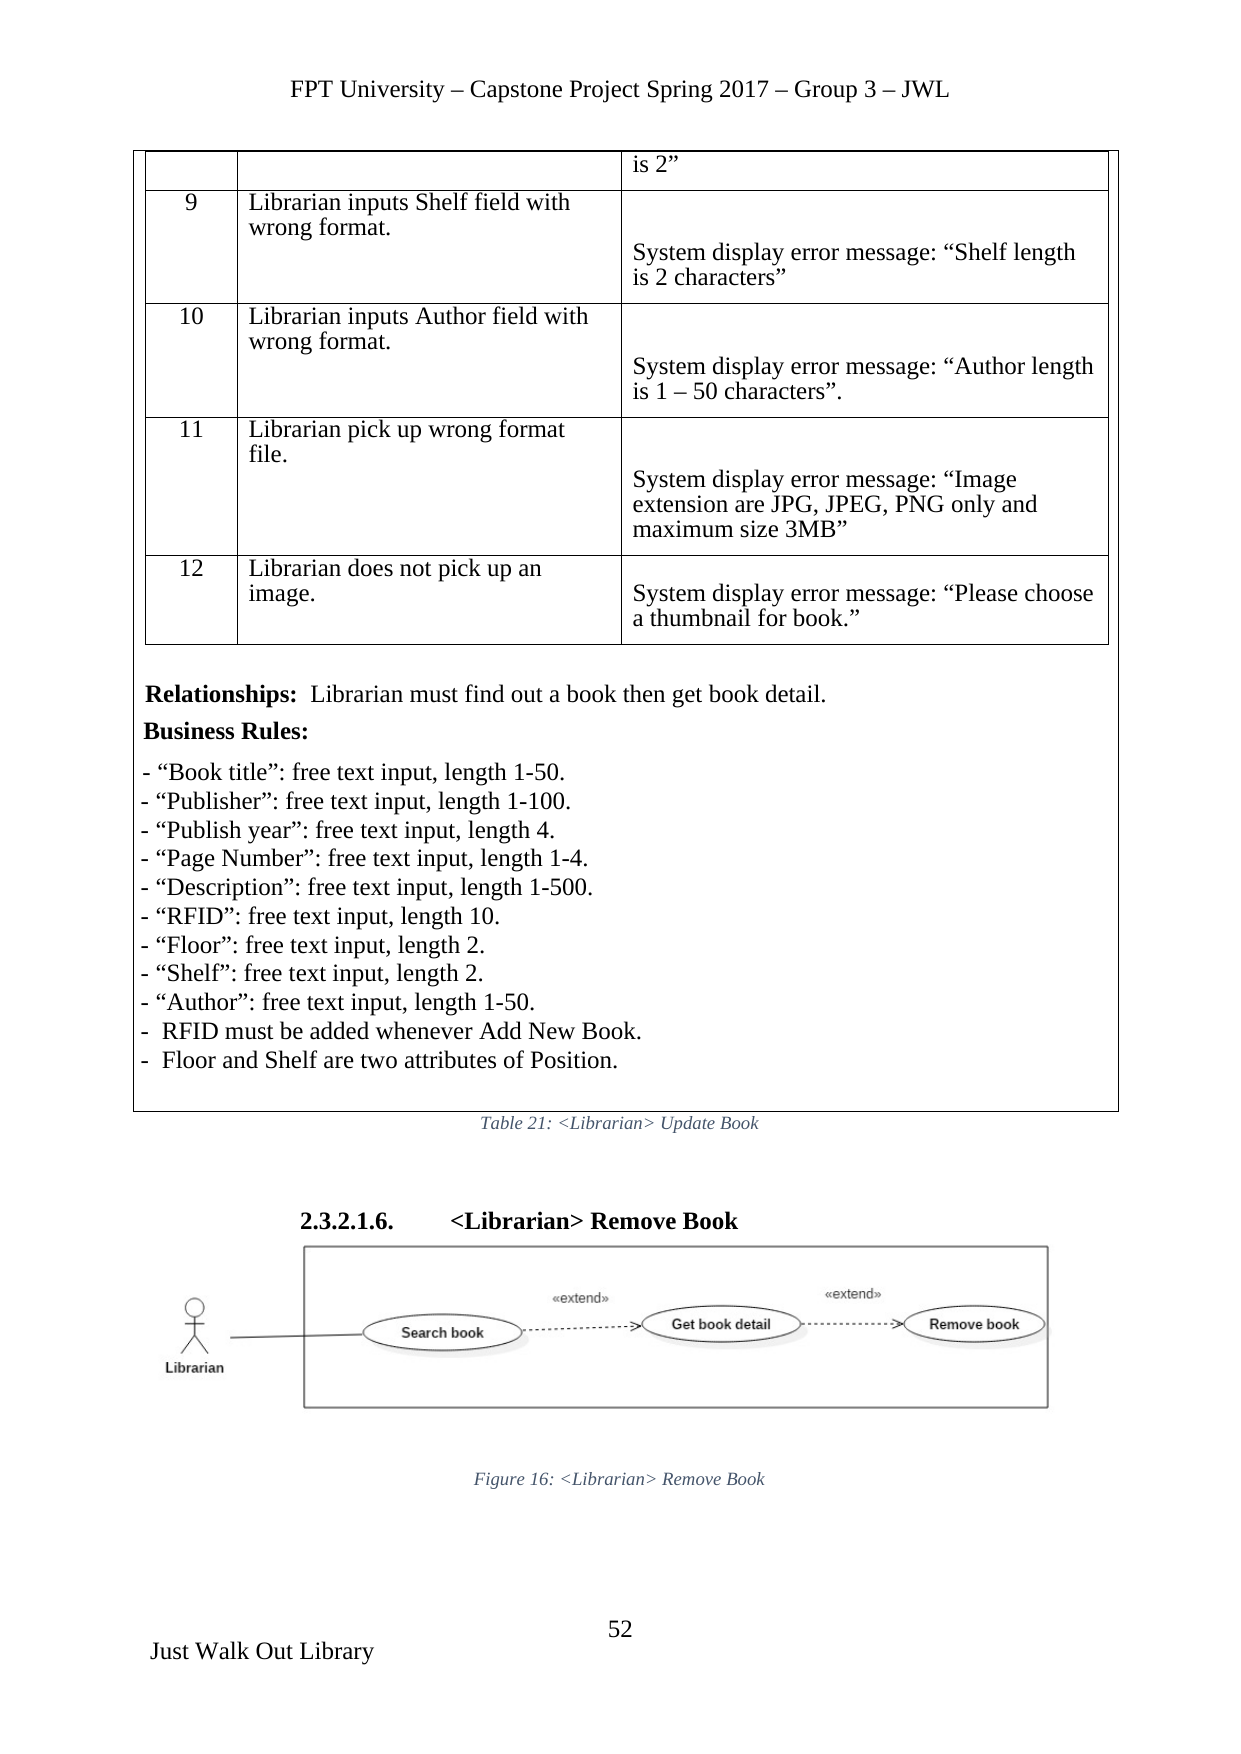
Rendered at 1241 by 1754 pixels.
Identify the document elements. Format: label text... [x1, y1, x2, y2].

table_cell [134, 151, 1118, 1111]
picture [150, 1236, 1090, 1450]
subtitle <Librarian> Remove Book [300, 1206, 1090, 1234]
